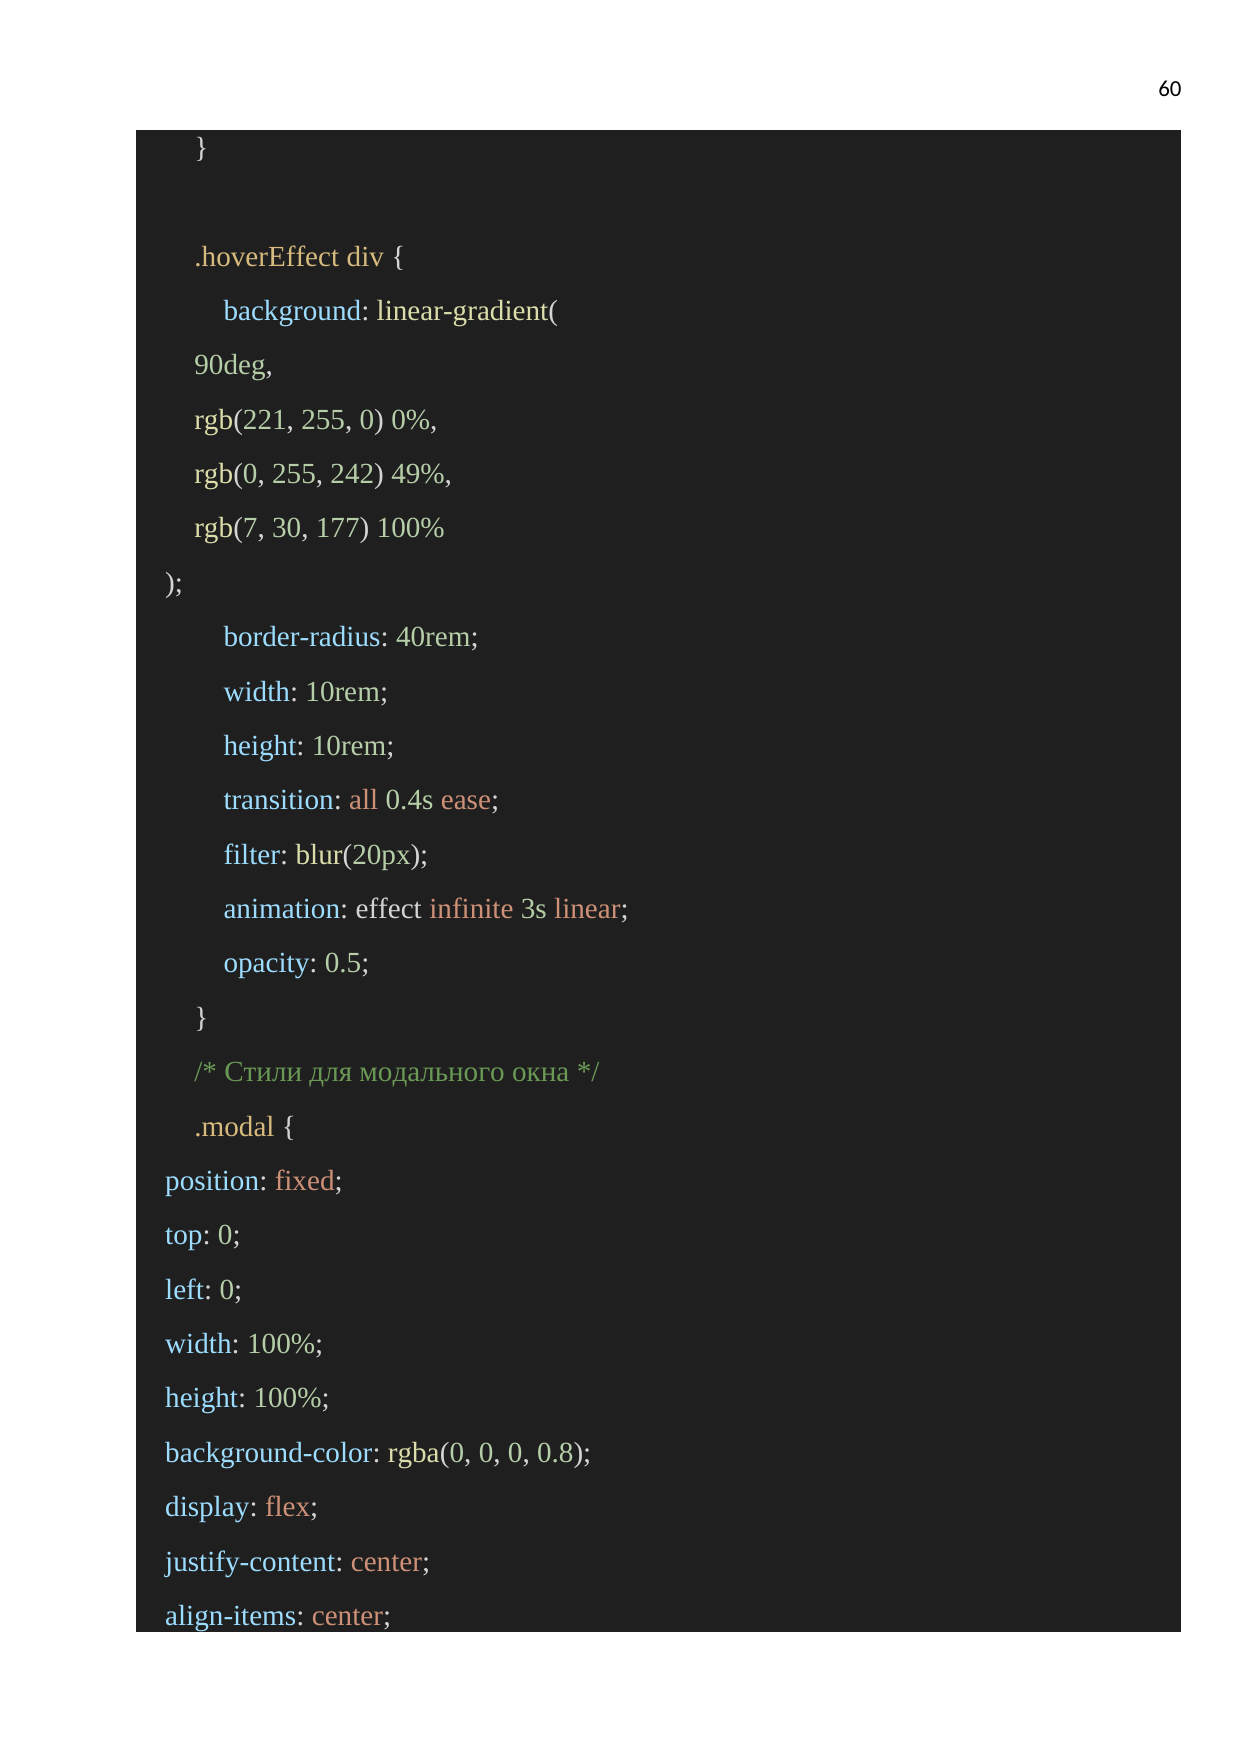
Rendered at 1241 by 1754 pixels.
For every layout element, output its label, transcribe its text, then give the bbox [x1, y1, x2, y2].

text .hoverEffect div { [136, 239, 1181, 272]
text width: 100%; [136, 1326, 1181, 1360]
text animation: effect infinite 3s linear; [136, 891, 1181, 925]
text transition: all 0.4s ease; [136, 782, 1181, 816]
text height: 100%; [136, 1381, 1181, 1414]
text border-radius: 40rem; [136, 619, 1181, 653]
text filter: blur(20px); [136, 837, 1181, 870]
text rgb(7, 30, 177) 100% [136, 511, 1181, 544]
text position: fixed; [136, 1163, 1181, 1197]
text } [136, 1000, 1181, 1033]
text /* Стили для модального окна */ [136, 1054, 1181, 1088]
text background: linear-gradient( [136, 293, 1181, 327]
text } [136, 130, 1181, 163]
text display: flex; [136, 1489, 1181, 1523]
text rgb(221, 255, 0) 0%, [136, 402, 1181, 435]
text align-items: center; [136, 1598, 1181, 1632]
text rgb(0, 255, 242) 49%, [136, 456, 1181, 490]
text width: 10rem; [136, 674, 1181, 707]
text height: 10rem; [136, 728, 1181, 762]
text .modal { [136, 1109, 1181, 1142]
text opacity: 0.5; [136, 946, 1181, 979]
text top: 0; [136, 1217, 1181, 1251]
text ); [136, 565, 1181, 598]
text justify-content: center; [136, 1544, 1181, 1577]
text left: 0; [136, 1272, 1181, 1305]
text 90deg, [136, 347, 1181, 381]
text background-color: rgba(0, 0, 0, 0.8); [136, 1435, 1181, 1468]
